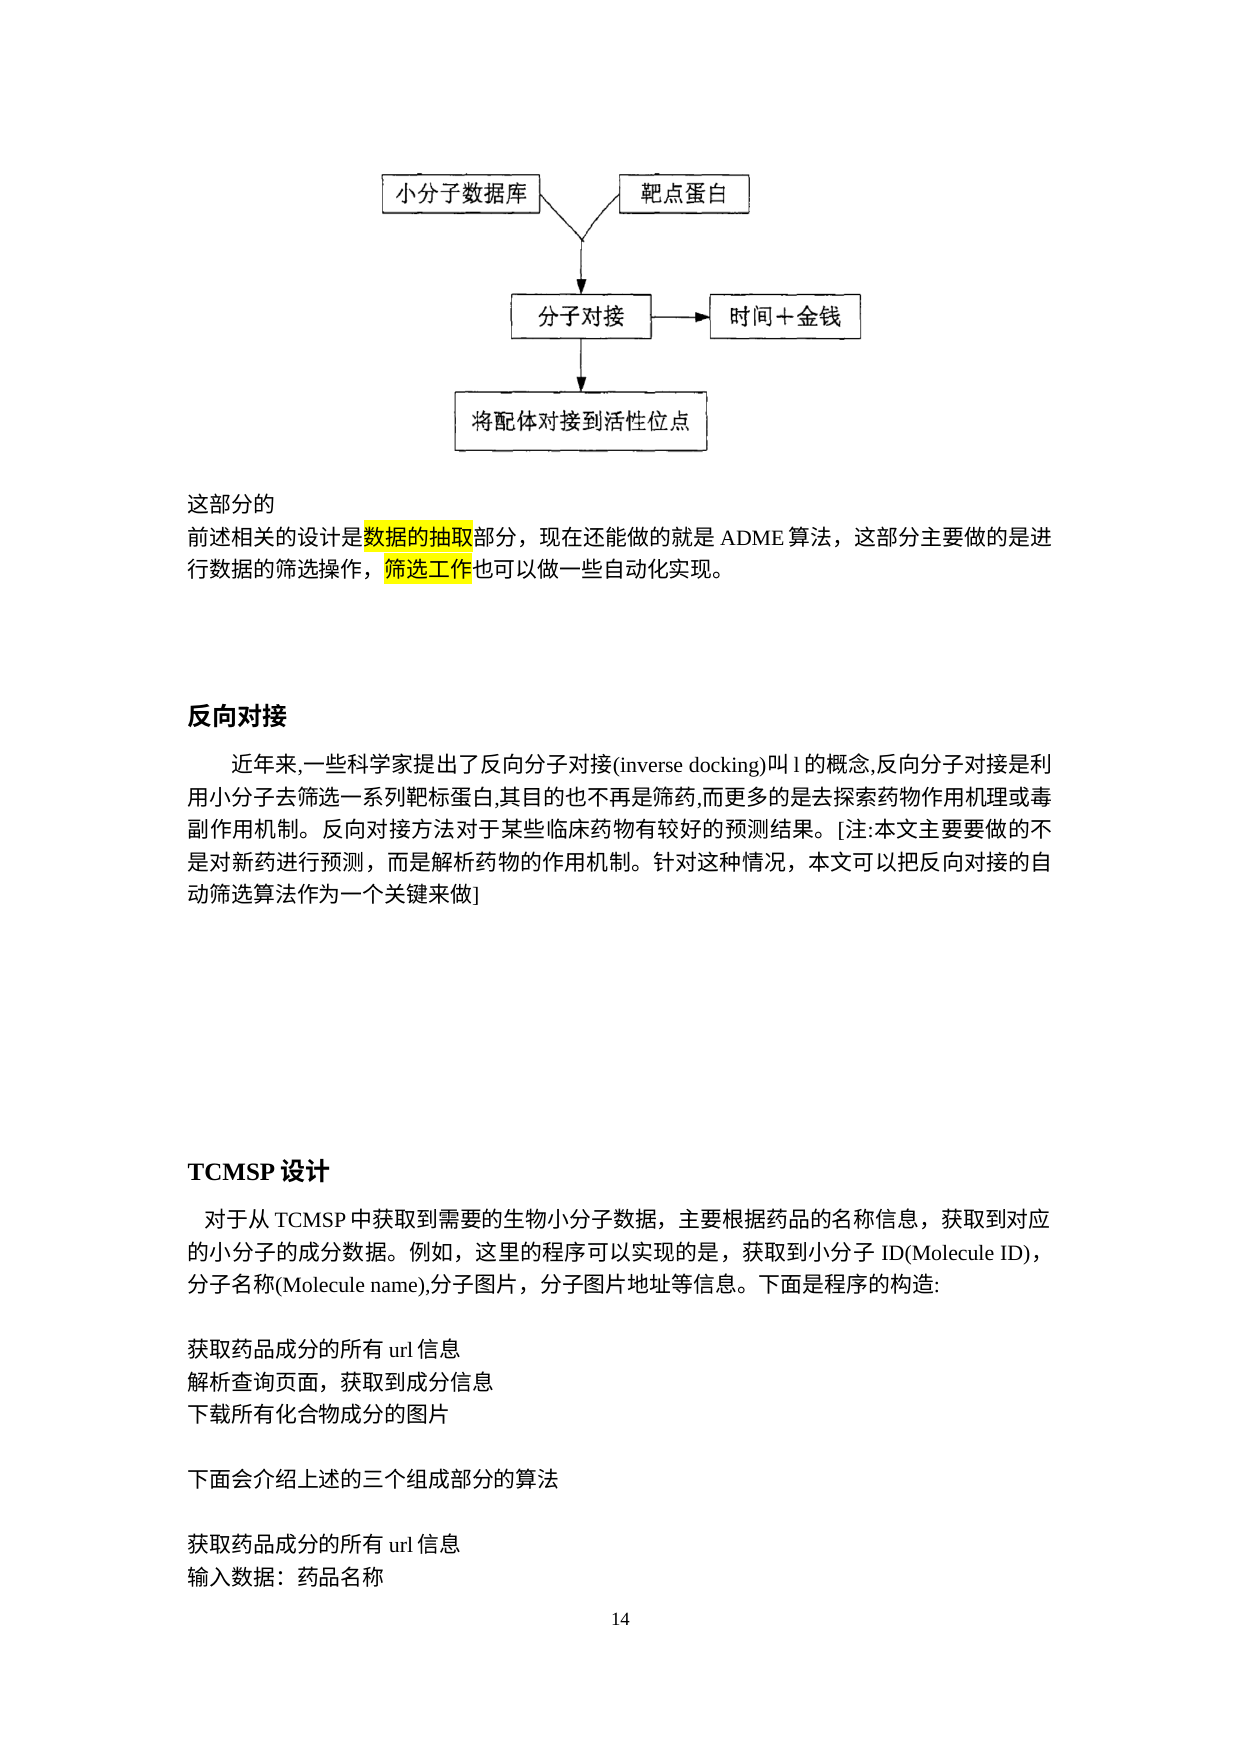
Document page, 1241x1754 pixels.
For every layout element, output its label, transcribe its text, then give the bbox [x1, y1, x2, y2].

text 下面会介绍上述的三个组成部分的算法 [187, 1462, 1053, 1494]
text 近年来,一些科学家提出了反向分子对接(inverse docking)叫l的概念,反向分子对接是利用小分子去筛选一系列靶标蛋白,其目的也不再是筛药,而更多的是去探索药物作用机理或毒副作用机制。反向对接方法对于某些临床药物有较好的预测结果。[注:本文主要要做的不是对新药进行预测，而是解析药物的作用机制。针对这种情况，本文可以把反向对接的自动筛选算法作为一个关键来做] [187, 747, 1053, 909]
text 前述相关的设计是数据的抽取部分，现在还能做的就是ADME算法，这部分主要做的是进行数据的筛选操作，筛选工作也可以做一些自动化实现。 [187, 519, 1053, 584]
subtitle 反向对接 [187, 682, 1053, 747]
picture [365, 162, 875, 458]
subtitle TCMSP设计 [187, 1137, 1053, 1202]
text 对于从TCMSP中获取到需要的生物小分子数据，主要根据药品的名称信息，获取到对应的小分子的成分数据。例如，这里的程序可以实现的是，获取到小分子ID(Molecule ID)，分子名称(Molecule name),分子图片，分子图片地址等信息。下面是程序的构造: [187, 1202, 1053, 1299]
text 获取药品成分的所有url信息 [187, 1332, 1053, 1364]
text 这部分的 [187, 487, 1053, 519]
text 输入数据：药品名称 [187, 1559, 1053, 1592]
text 下载所有化合物成分的图片 [187, 1397, 1053, 1429]
text 解析查询页面，获取到成分信息 [187, 1364, 1053, 1397]
text 获取药品成分的所有url信息 [187, 1527, 1053, 1559]
